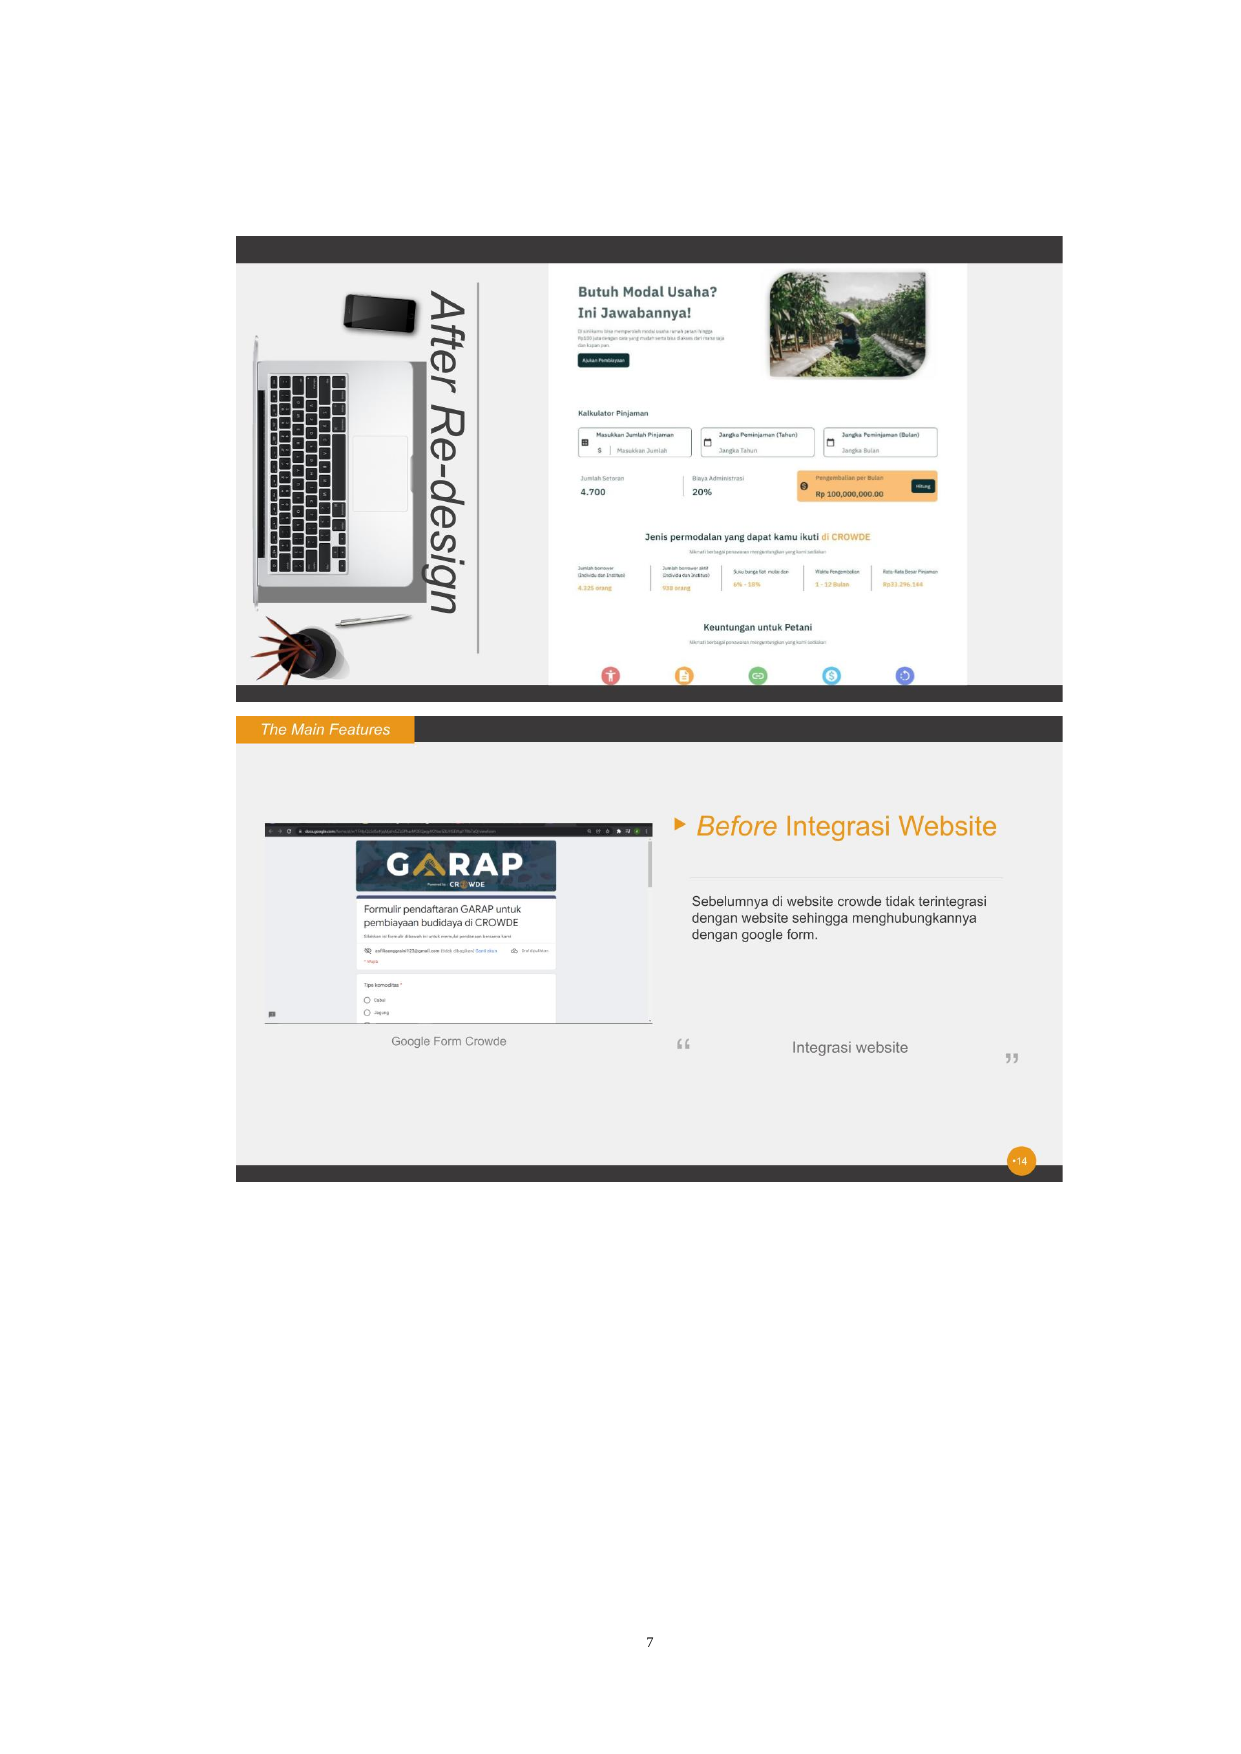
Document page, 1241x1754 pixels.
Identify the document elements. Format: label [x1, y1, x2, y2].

picture [236, 236, 1063, 702]
picture [236, 716, 1063, 1182]
